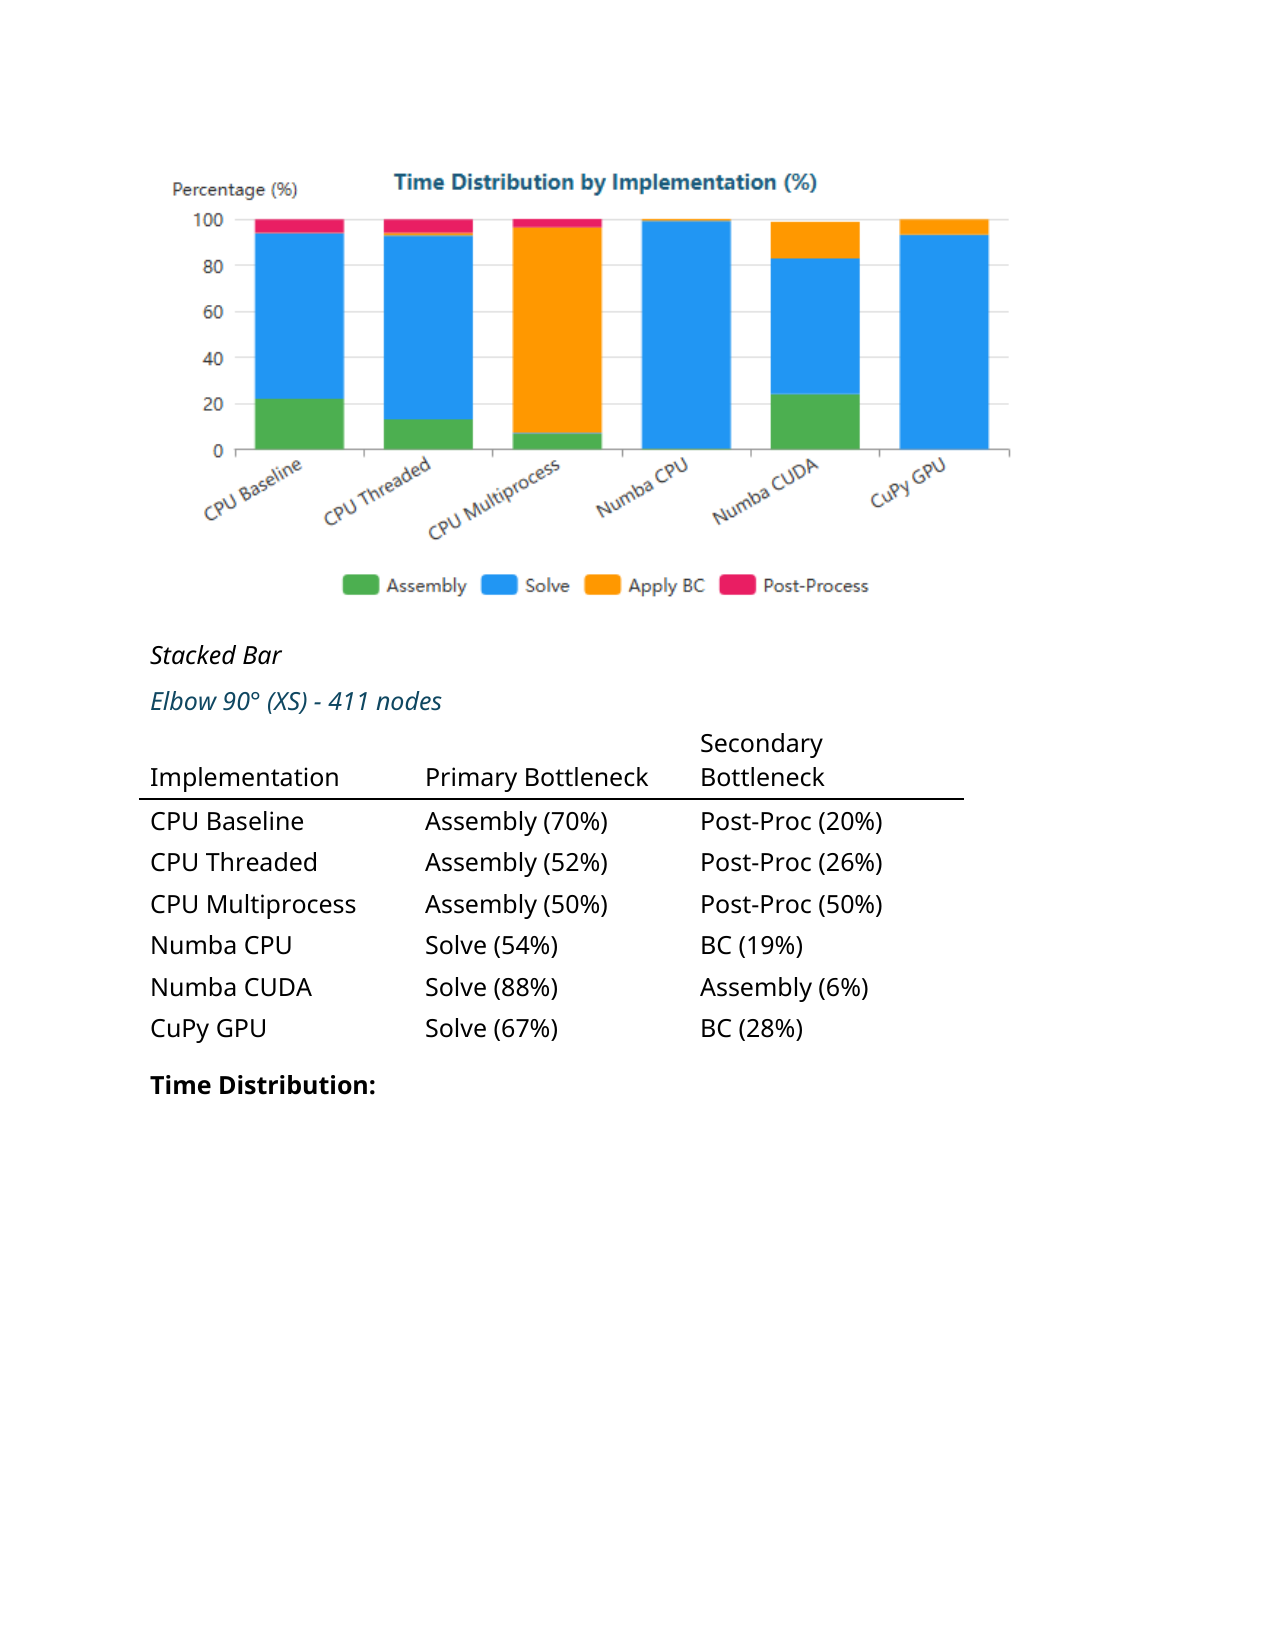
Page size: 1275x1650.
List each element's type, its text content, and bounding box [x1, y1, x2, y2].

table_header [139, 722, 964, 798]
text Stacked Bar [150, 637, 1125, 672]
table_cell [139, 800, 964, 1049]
text Time Distribution: [150, 1068, 1125, 1102]
subtitle Elbow 90° (XS) - 411 nodes [150, 684, 1125, 718]
picture [168, 150, 1044, 617]
